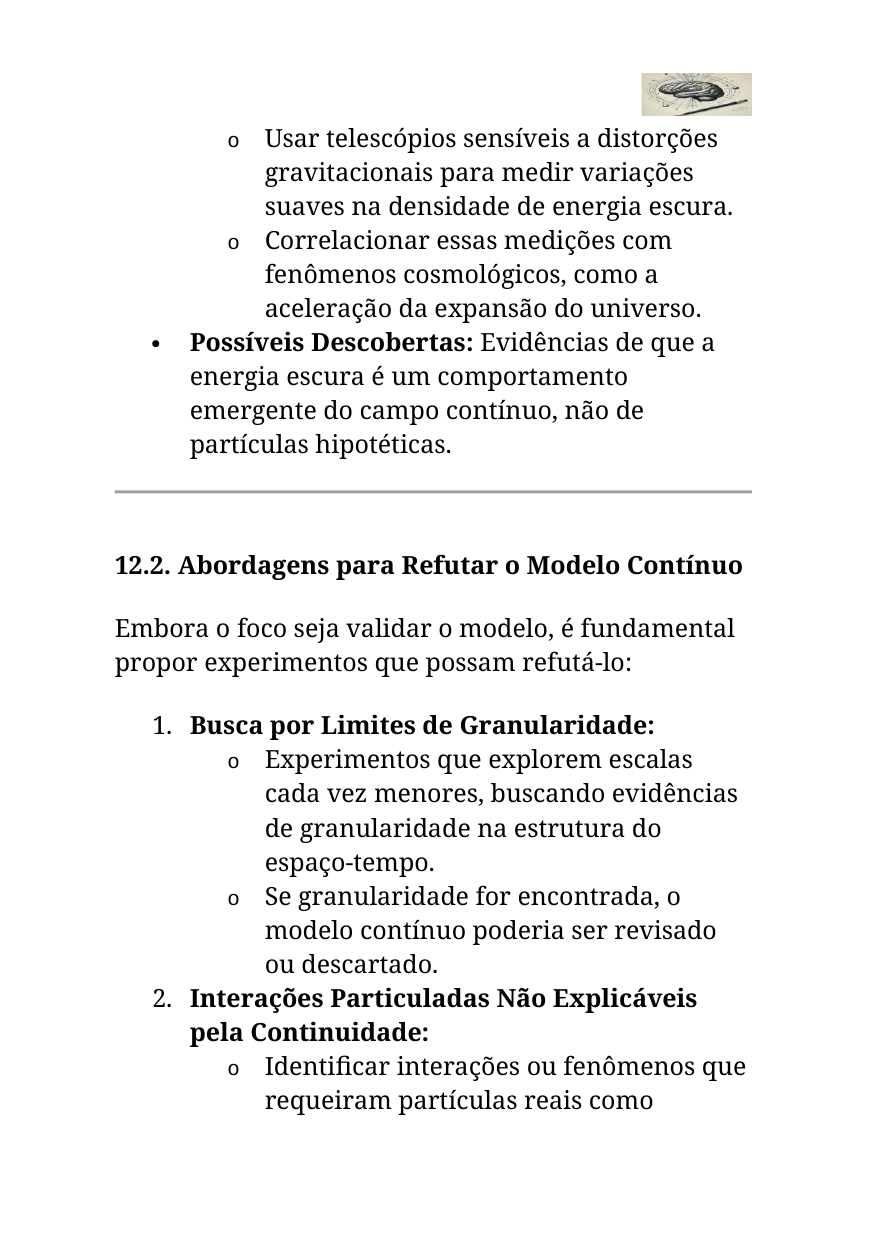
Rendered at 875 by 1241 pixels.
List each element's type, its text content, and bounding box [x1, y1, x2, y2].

list Busca por Limites de Granularidade: [152, 708, 752, 742]
text Embora o foco seja validar o modelo, é fundamental propor experimentos que possam refutá-lo: [114, 611, 752, 679]
text 12.2. Abordagens para Refutar o Modelo Contínuo [114, 547, 752, 582]
list Possíveis Descobertas: Evidências de que a energia escura é um comportamento emergente do campo contínuo, não de partículas hipotéticas. [152, 325, 752, 461]
list Interações Particuladas Não Explicáveis pela Continuidade: [152, 981, 752, 1049]
picture [641, 73, 752, 116]
list Correlacionar essas medições com fenômenos cosmológicos, como a aceleração da expansão do universo. [227, 223, 752, 325]
list Identificar interações ou fenômenos que requeiram partículas reais como intermediárias, sem possibilidade de interpretação ondulatória. [227, 1049, 752, 1117]
list Se granularidade for encontrada, o modelo contínuo poderia ser revisado ou descartado. [227, 878, 752, 981]
list Experimentos que explorem escalas cada vez menores, buscando evidências de granularidade na estrutura do espaço-tempo. [227, 742, 752, 878]
list Usar telescópios sensíveis a distorções gravitacionais para medir variações suaves na densidade de energia escura. [227, 121, 752, 223]
